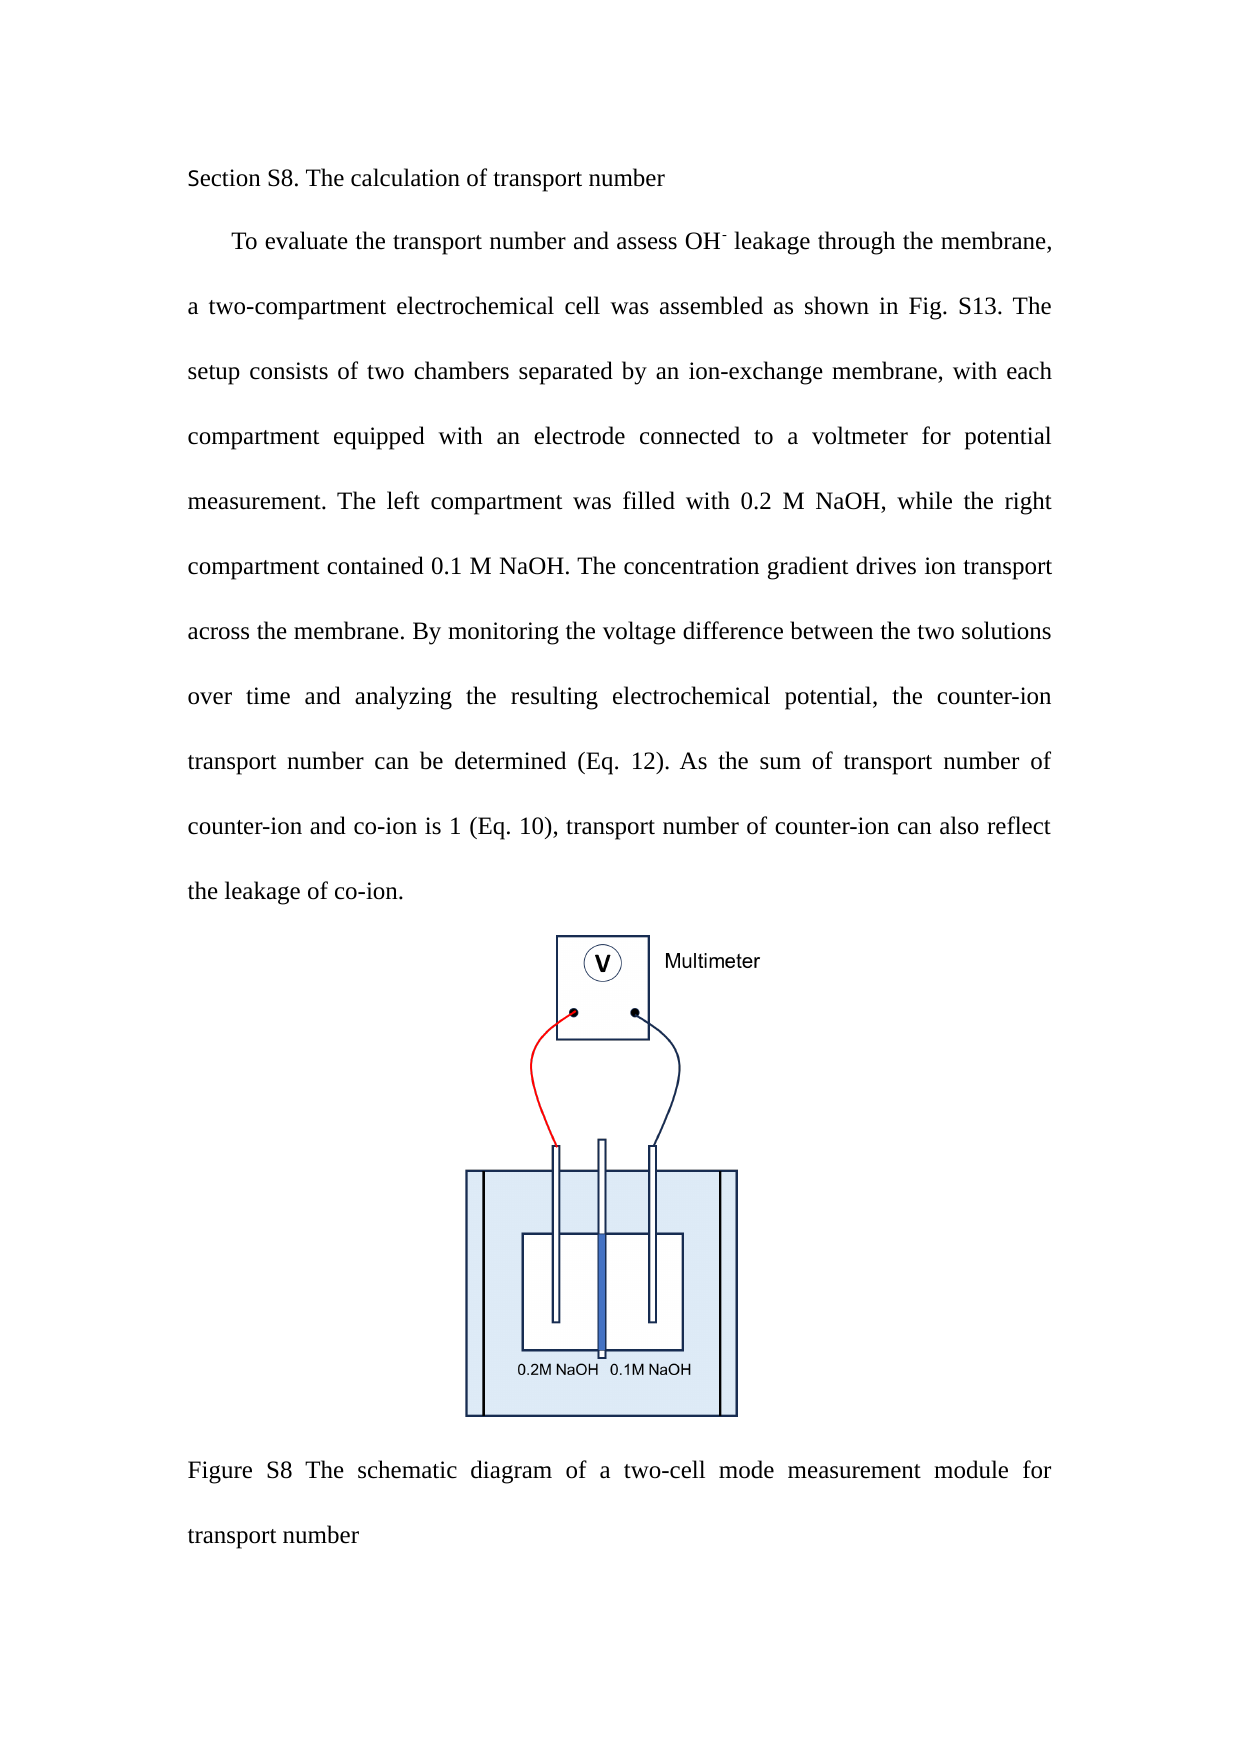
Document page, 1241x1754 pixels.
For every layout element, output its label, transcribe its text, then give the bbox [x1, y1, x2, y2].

picture [465, 935, 775, 1417]
text Section S8. The calculation of transport number [187, 162, 1053, 194]
text To evaluate the transport number and assess OH- leakage through the membrane, a two-compartment electrochemical cell was assembled as shown in Fig. S13. The setup consists of two chambers separated by an ion-exchange membrane, with each compartment equipped with an electrode connected to a voltmeter for potential measurement. The left compartment was filled with 0.2 M NaOH, while the right compartment contained 0.1 M NaOH. The concentration gradient drives ion transport across the membrane. By monitoring the voltage difference between the two solutions over time and analyzing the resulting electrochemical potential, the counter-ion transport number can be determined (Eq. 12). As the sum of transport number of counter-ion and co-ion is 1 (Eq. 10), transport number of counter-ion can also reflect the leakage of co-ion. [187, 224, 1053, 907]
text Figure S8 The schematic diagram of a two-cell mode measurement module for transport number [187, 1453, 1053, 1550]
